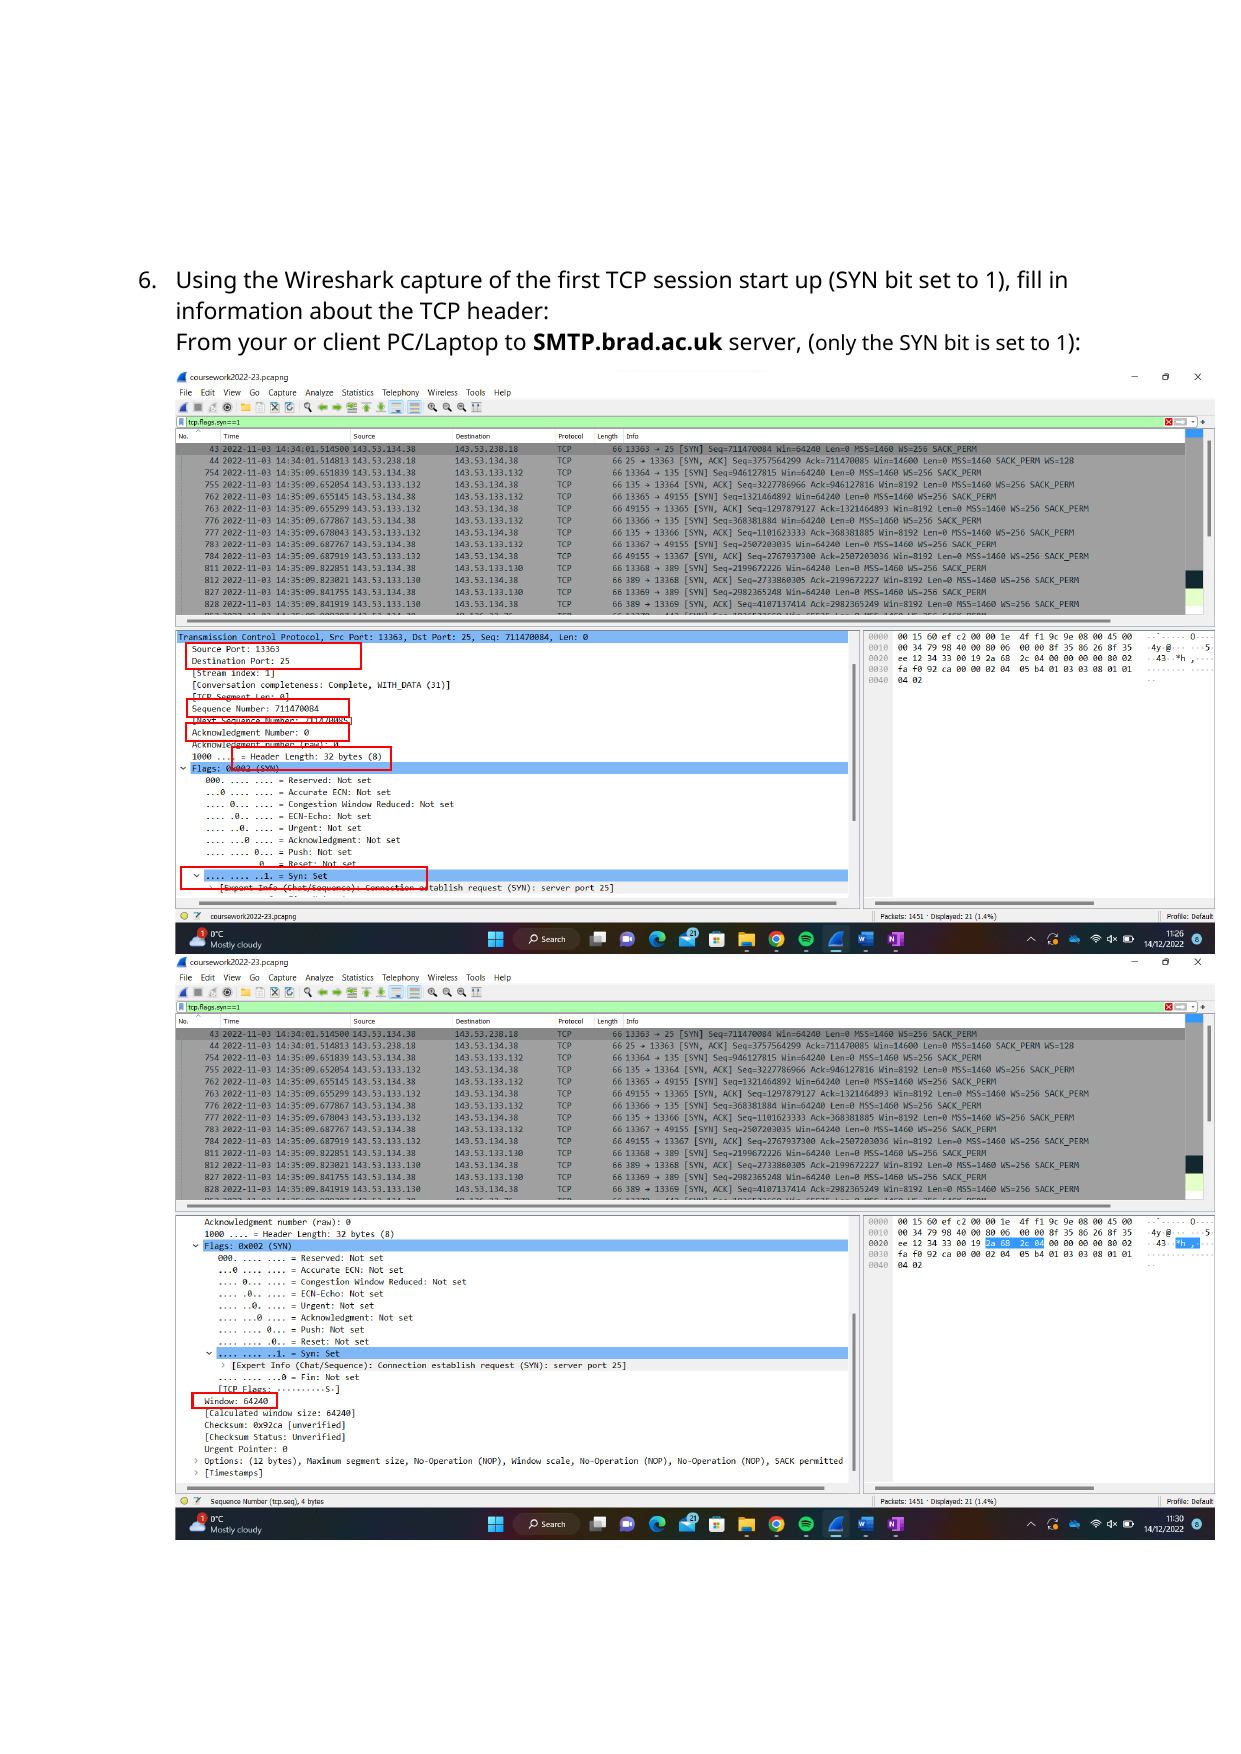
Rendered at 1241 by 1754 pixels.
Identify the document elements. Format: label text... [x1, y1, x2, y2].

text From your or client PC/Laptop to SMTP.brad.ac.uk server, (only the SYN bit is set to 1): [175, 326, 1140, 357]
picture [175, 370, 1215, 1540]
list Using the Wireshark capture of the first TCP session start up (SYN bit set to 1), fill in information about the TCP header: [138, 264, 1140, 326]
